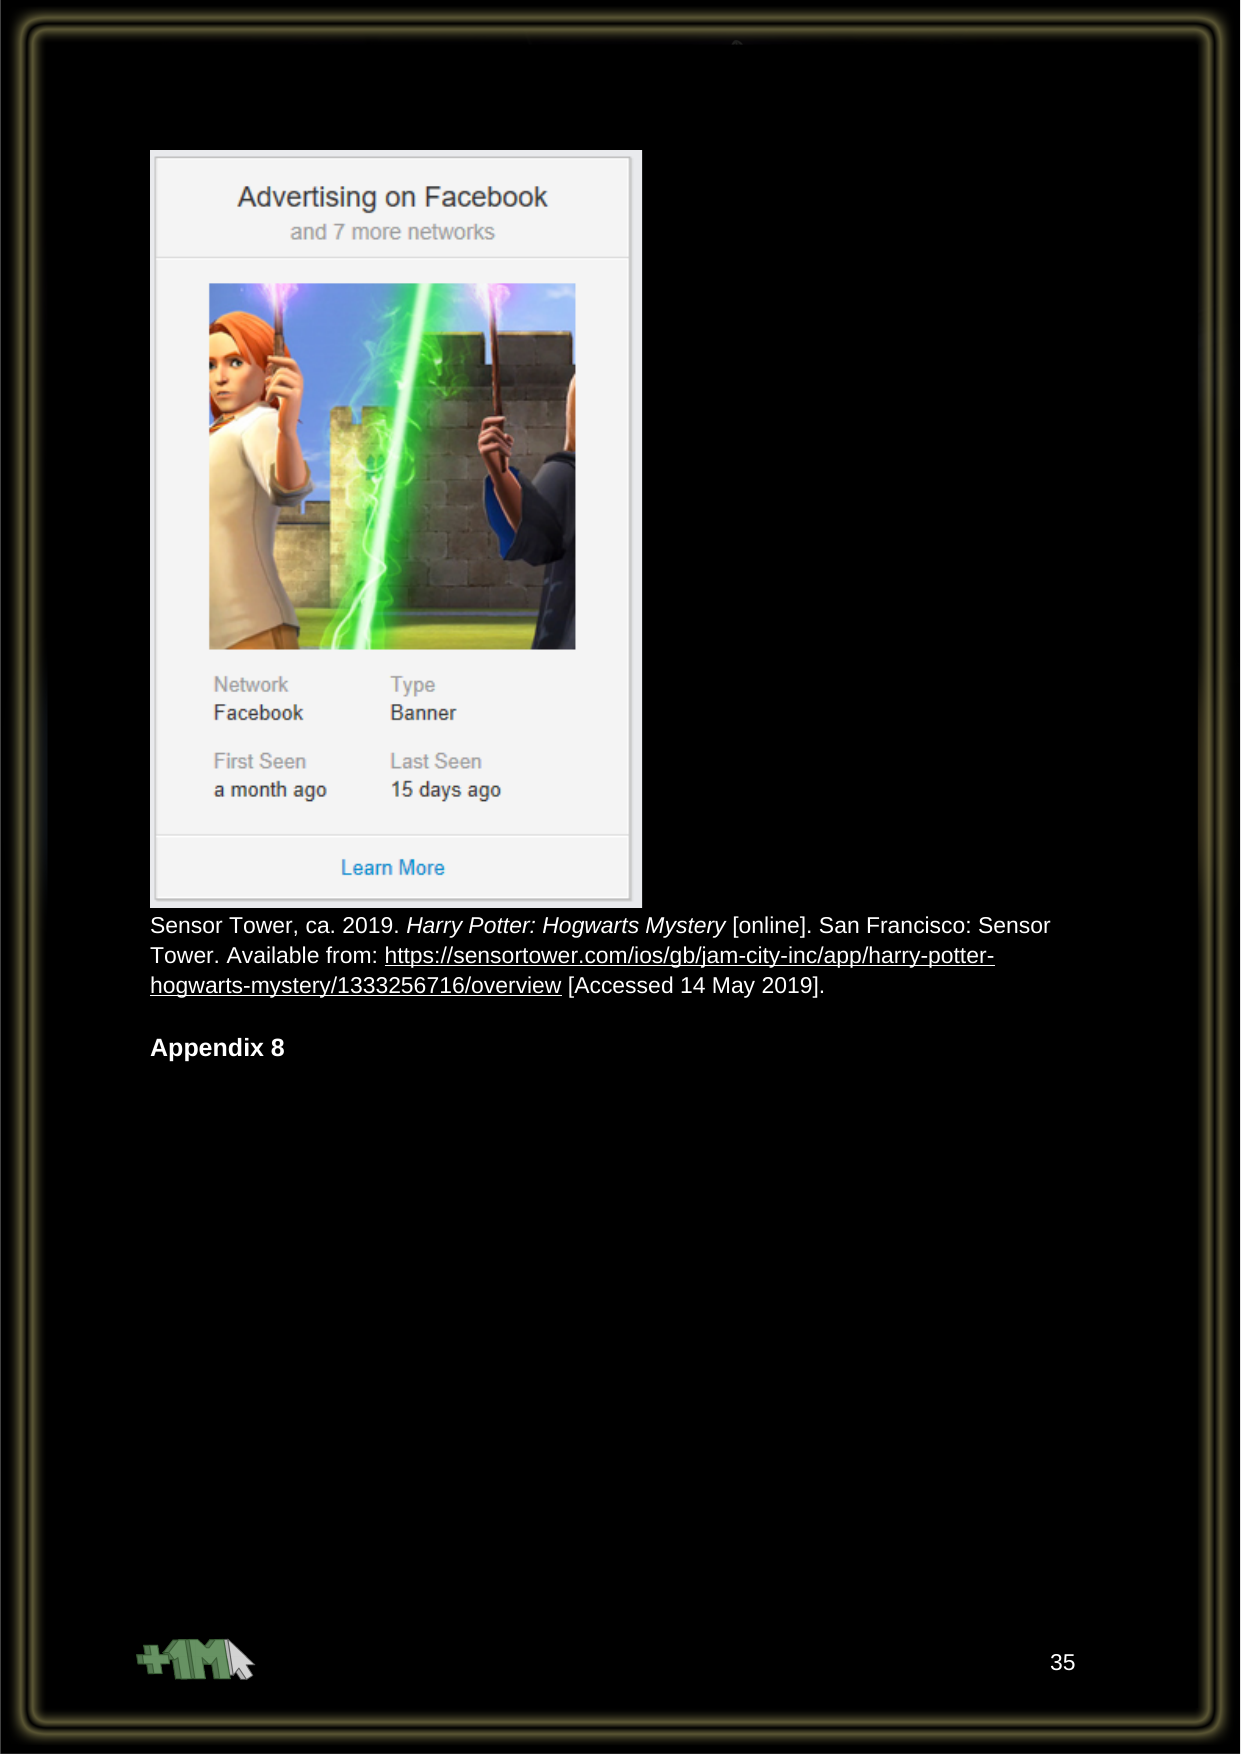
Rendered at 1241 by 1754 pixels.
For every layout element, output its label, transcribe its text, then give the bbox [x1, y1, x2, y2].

picture [0, 0, 1241, 1754]
text Appendix 8 [150, 1032, 1090, 1061]
text Sensor Tower, ca. 2019. Harry Potter: Hogwarts Mystery [online]. San Francisco: Sensor Tower. Available from: https://sensortower.com/ios/gb/jam-city-inc/app/harry-potter-hogwarts-mystery/1333256716/overview [Accessed 14 May 2019]. [150, 912, 1090, 998]
